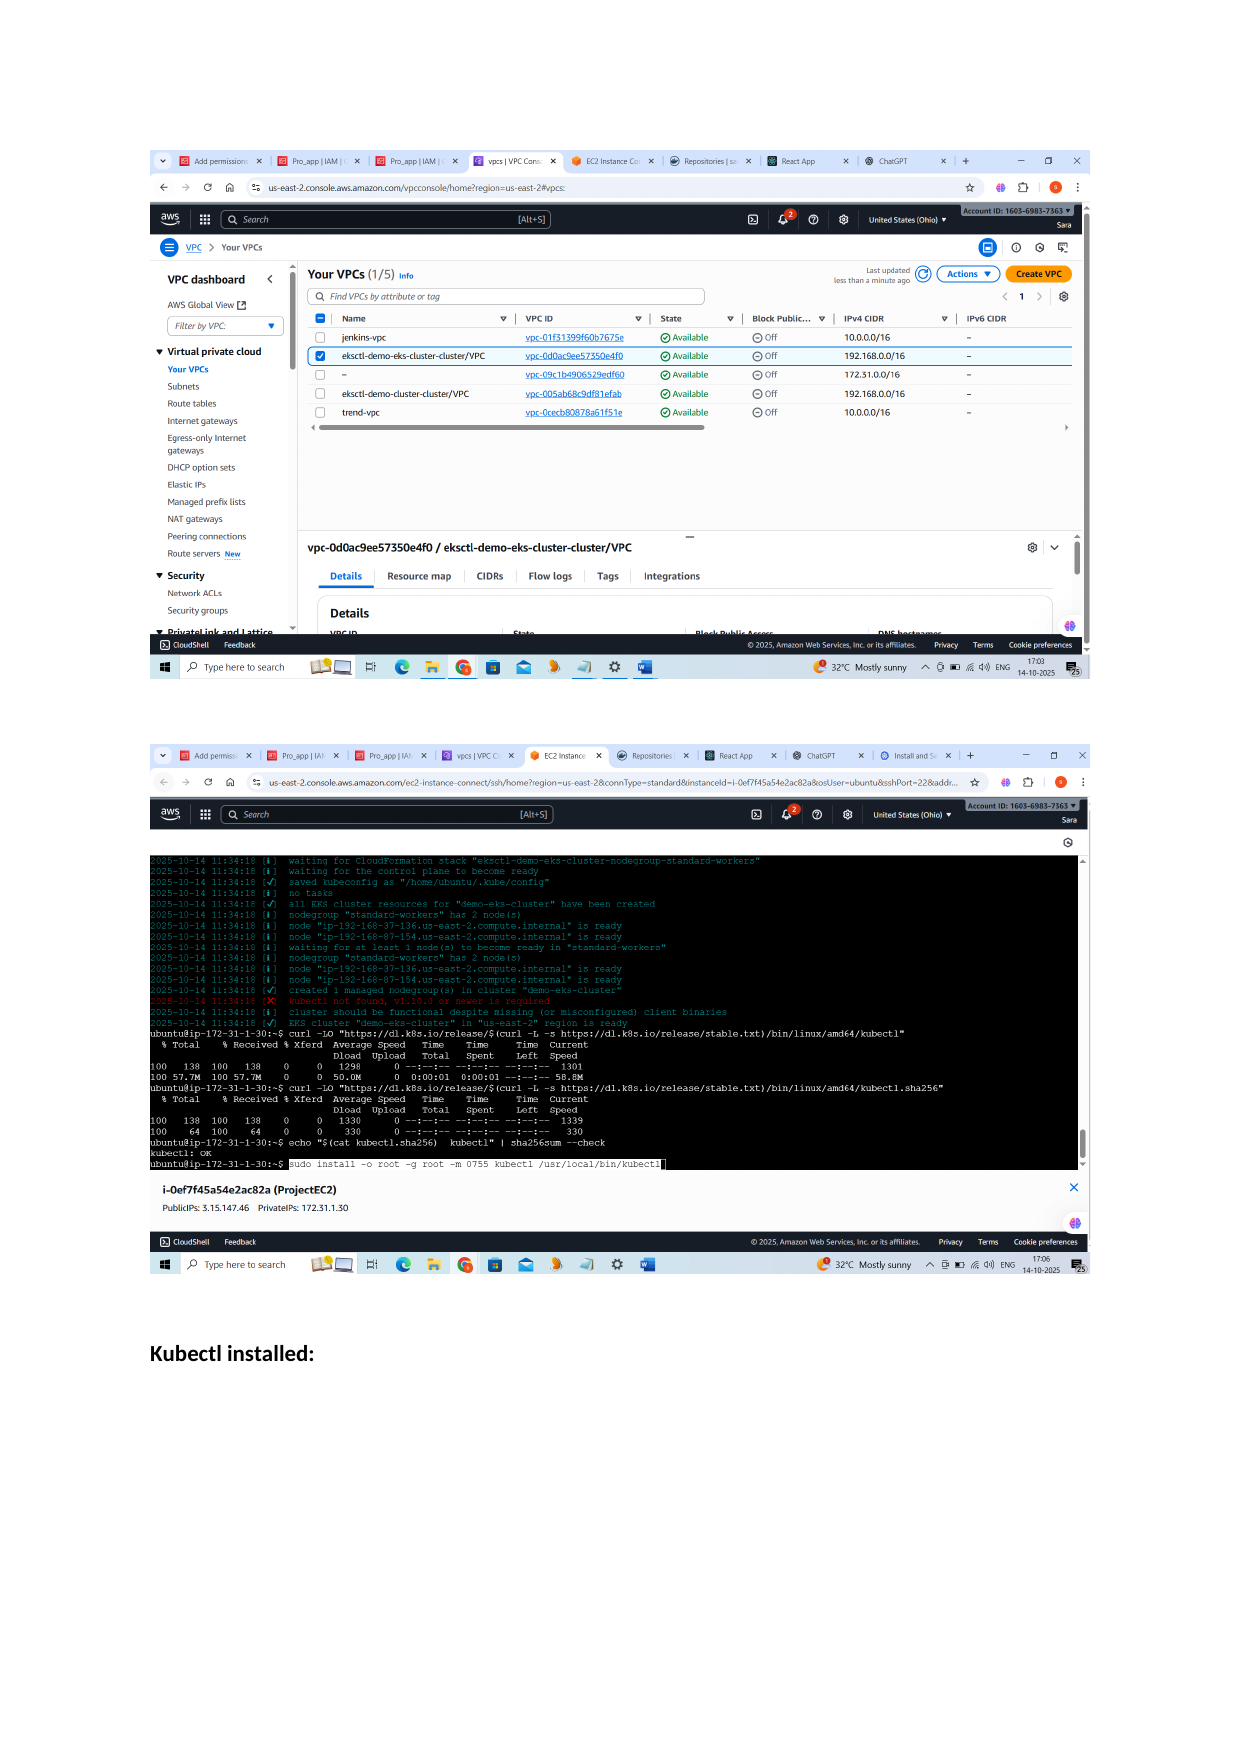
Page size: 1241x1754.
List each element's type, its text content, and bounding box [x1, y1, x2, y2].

picture [150, 150, 1091, 679]
text Kubectl installed: [150, 1339, 1090, 1367]
picture [150, 744, 1091, 1274]
